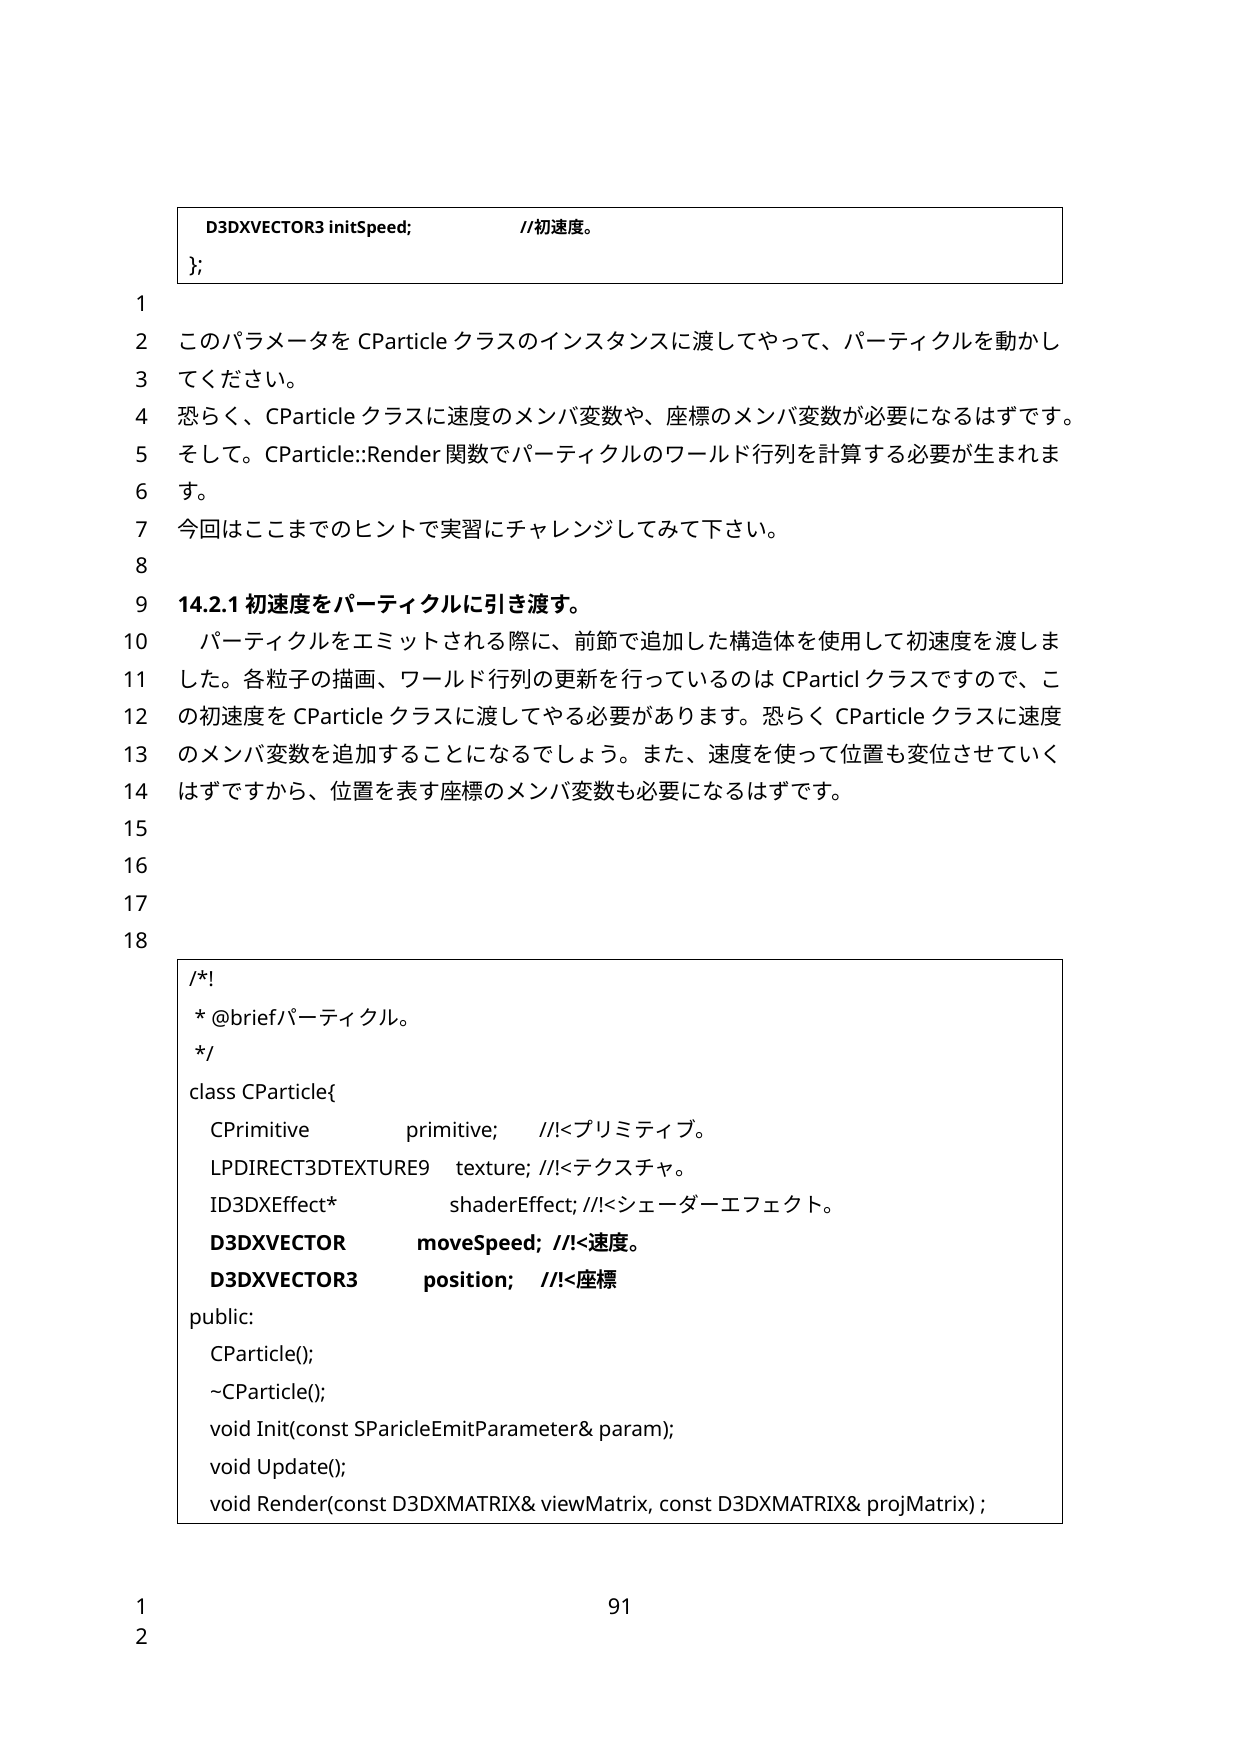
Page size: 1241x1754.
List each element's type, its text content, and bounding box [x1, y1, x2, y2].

text パーティクルをエミットされる際に、前節で追加した構造体を使用して初速度を渡しました。各粒子の描画、ワールド行列の更新を行っているのはCParticlクラスですので、この初速度をCParticleクラスに渡してやる必要があります。恐らくCParticleクラスに速度のメンバ変数を追加することになるでしょう。また、速度を使って位置も変位させていくはずですから、位置を表す座標のメンバ変数も必要になるはずです。 [177, 621, 1063, 809]
text 今回はここまでのヒントで実習にチャレンジしてみて下さい。 [177, 509, 1063, 546]
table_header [178, 960, 1062, 1522]
text 恐らく、CParticleクラスに速度のメンバ変数や、座標のメンバ変数が必要になるはずです。そして。CParticle::Render関数でパーティクルのワールド行列を計算する必要が生まれます。 [177, 396, 1063, 509]
text 14.2.1 初速度をパーティクルに引き渡す。 [177, 584, 1063, 621]
text このパラメータをCParticleクラスのインスタンスに渡してやって、パーティクルを動かしてください。 [177, 321, 1063, 396]
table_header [178, 208, 1062, 283]
